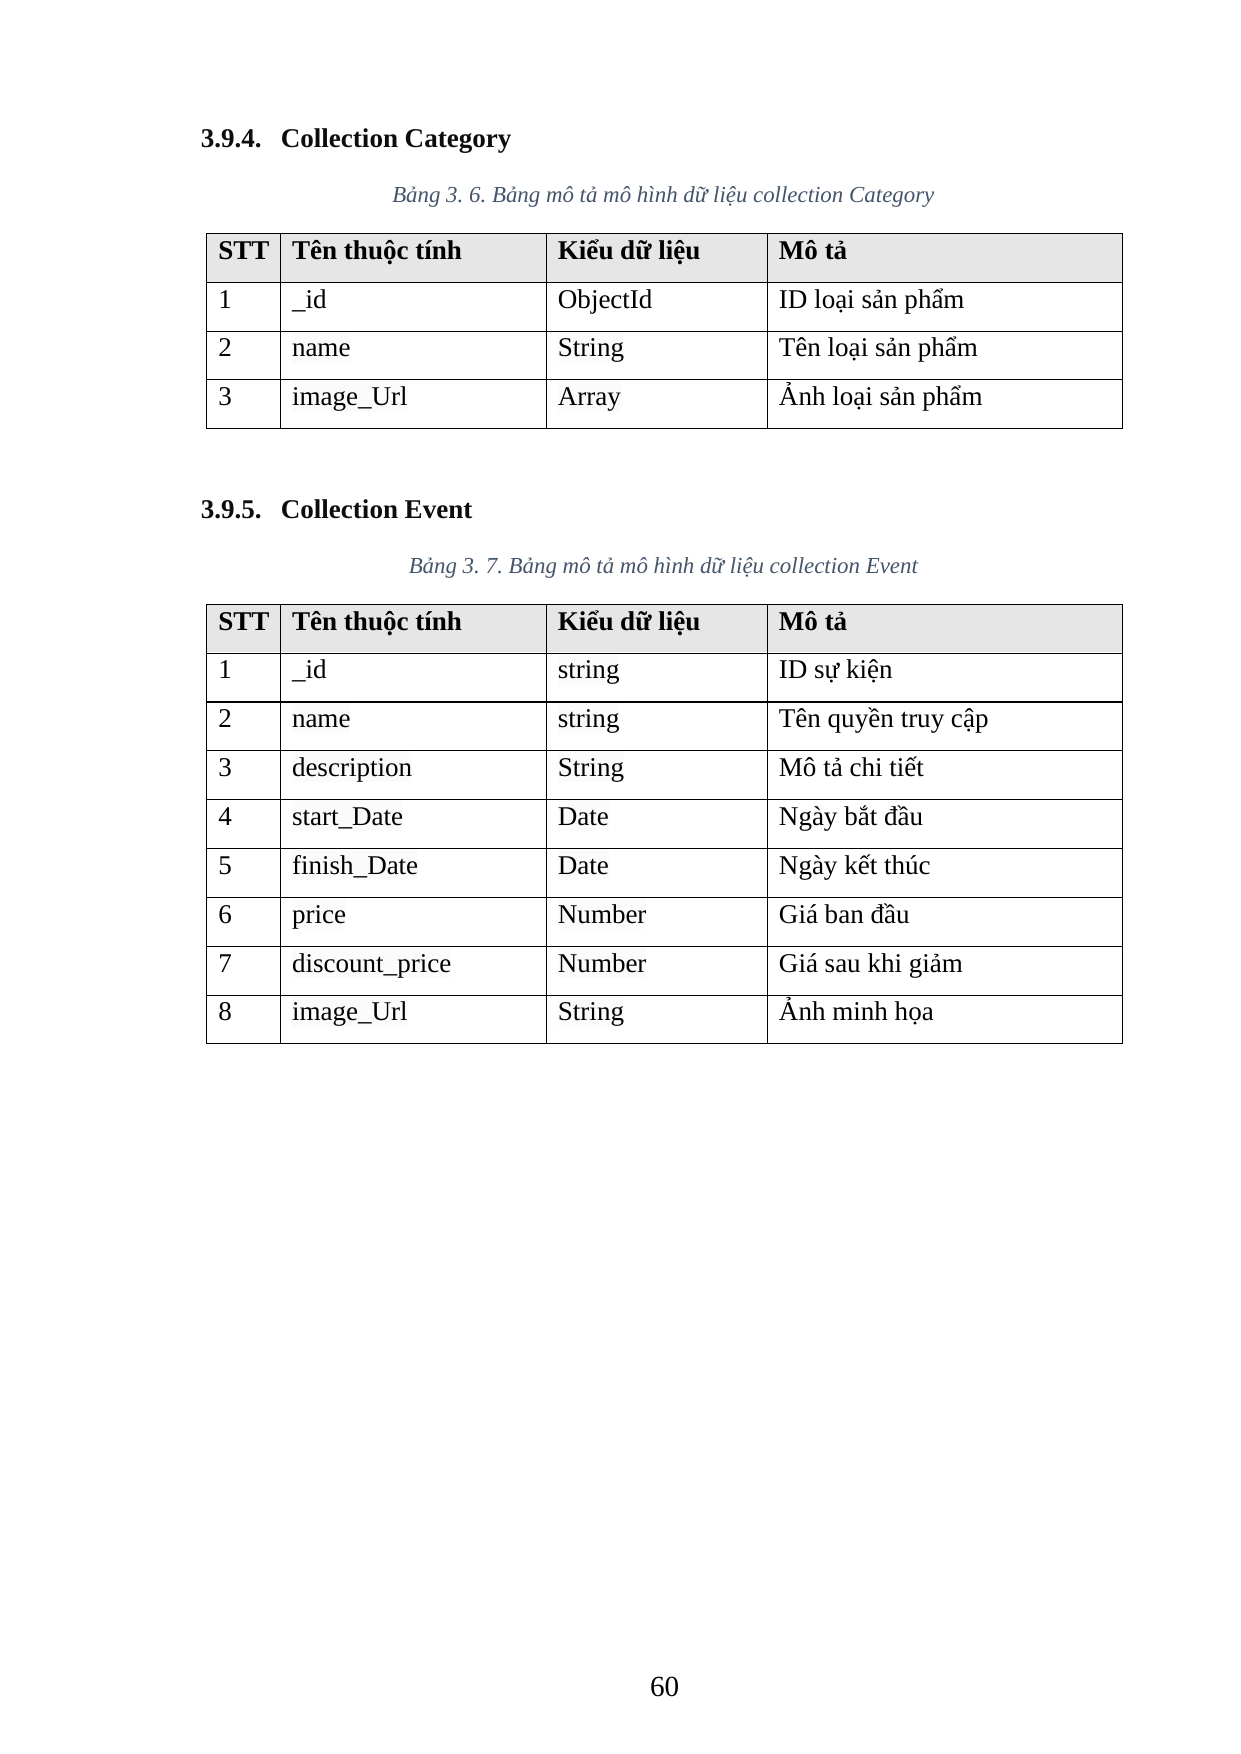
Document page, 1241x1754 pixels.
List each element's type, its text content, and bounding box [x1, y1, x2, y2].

table_header Tên thuộc tính [281, 605, 546, 652]
table_cell Date [547, 800, 767, 848]
table_cell string [547, 654, 767, 701]
table_cell ID loại sản phẩm [768, 283, 1122, 331]
table_cell name [281, 703, 546, 750]
text Collection Event [201, 493, 1152, 524]
table_header Kiểu dữ liệu [547, 605, 767, 652]
table_header Kiểu dữ liệu [547, 234, 767, 282]
table_cell ID sự kiện [768, 654, 1122, 701]
table_cell ObjectId [547, 283, 767, 331]
text Collection Category [201, 122, 1152, 153]
table_header STT [207, 605, 280, 652]
table_cell Tên quyền truy cập [768, 703, 1122, 750]
table_cell image_Url [281, 996, 546, 1043]
table_header Tên thuộc tính [281, 234, 546, 282]
table_cell 2 [207, 332, 280, 379]
table_cell Number [547, 947, 767, 994]
table_cell Number [547, 898, 767, 946]
table_cell image_Url [281, 380, 546, 428]
table_header Mô tả [768, 605, 1122, 652]
table_cell string [547, 703, 767, 750]
table_cell Array [547, 380, 767, 428]
table_cell start_Date [281, 800, 546, 848]
table_cell String [547, 332, 767, 379]
table_cell Ngày bắt đầu [768, 800, 1122, 848]
table_cell name [281, 332, 546, 379]
table_cell Giá ban đầu [768, 898, 1122, 946]
table_header Mô tả [768, 234, 1122, 282]
table_cell Giá sau khi giảm [768, 947, 1122, 994]
table_cell 4 [207, 800, 280, 848]
table_cell 7 [207, 947, 280, 994]
table_cell discount_price [281, 947, 546, 994]
table_cell Date [547, 849, 767, 897]
table_cell _id [281, 654, 546, 701]
table_cell description [281, 751, 546, 799]
table_cell String [547, 751, 767, 799]
table_cell 3 [207, 380, 280, 428]
table_cell finish_Date [281, 849, 546, 897]
table_cell String [547, 996, 767, 1043]
table_cell Ảnh minh họa [768, 996, 1122, 1043]
table_cell Ảnh loại sản phẩm [768, 380, 1122, 428]
table_cell _id [281, 283, 546, 331]
table_cell 3 [207, 751, 280, 799]
table_cell 8 [207, 996, 280, 1043]
table_cell 5 [207, 849, 280, 897]
table_cell 6 [207, 898, 280, 946]
table_cell 1 [207, 654, 280, 701]
table_cell Ngày kết thúc [768, 849, 1122, 897]
table_cell price [281, 898, 546, 946]
table_cell Tên loại sản phẩm [768, 332, 1122, 379]
table_cell 2 [207, 703, 280, 750]
table_header STT [207, 234, 280, 282]
table_cell Mô tả chi tiết [768, 751, 1122, 799]
table_cell 1 [207, 283, 280, 331]
